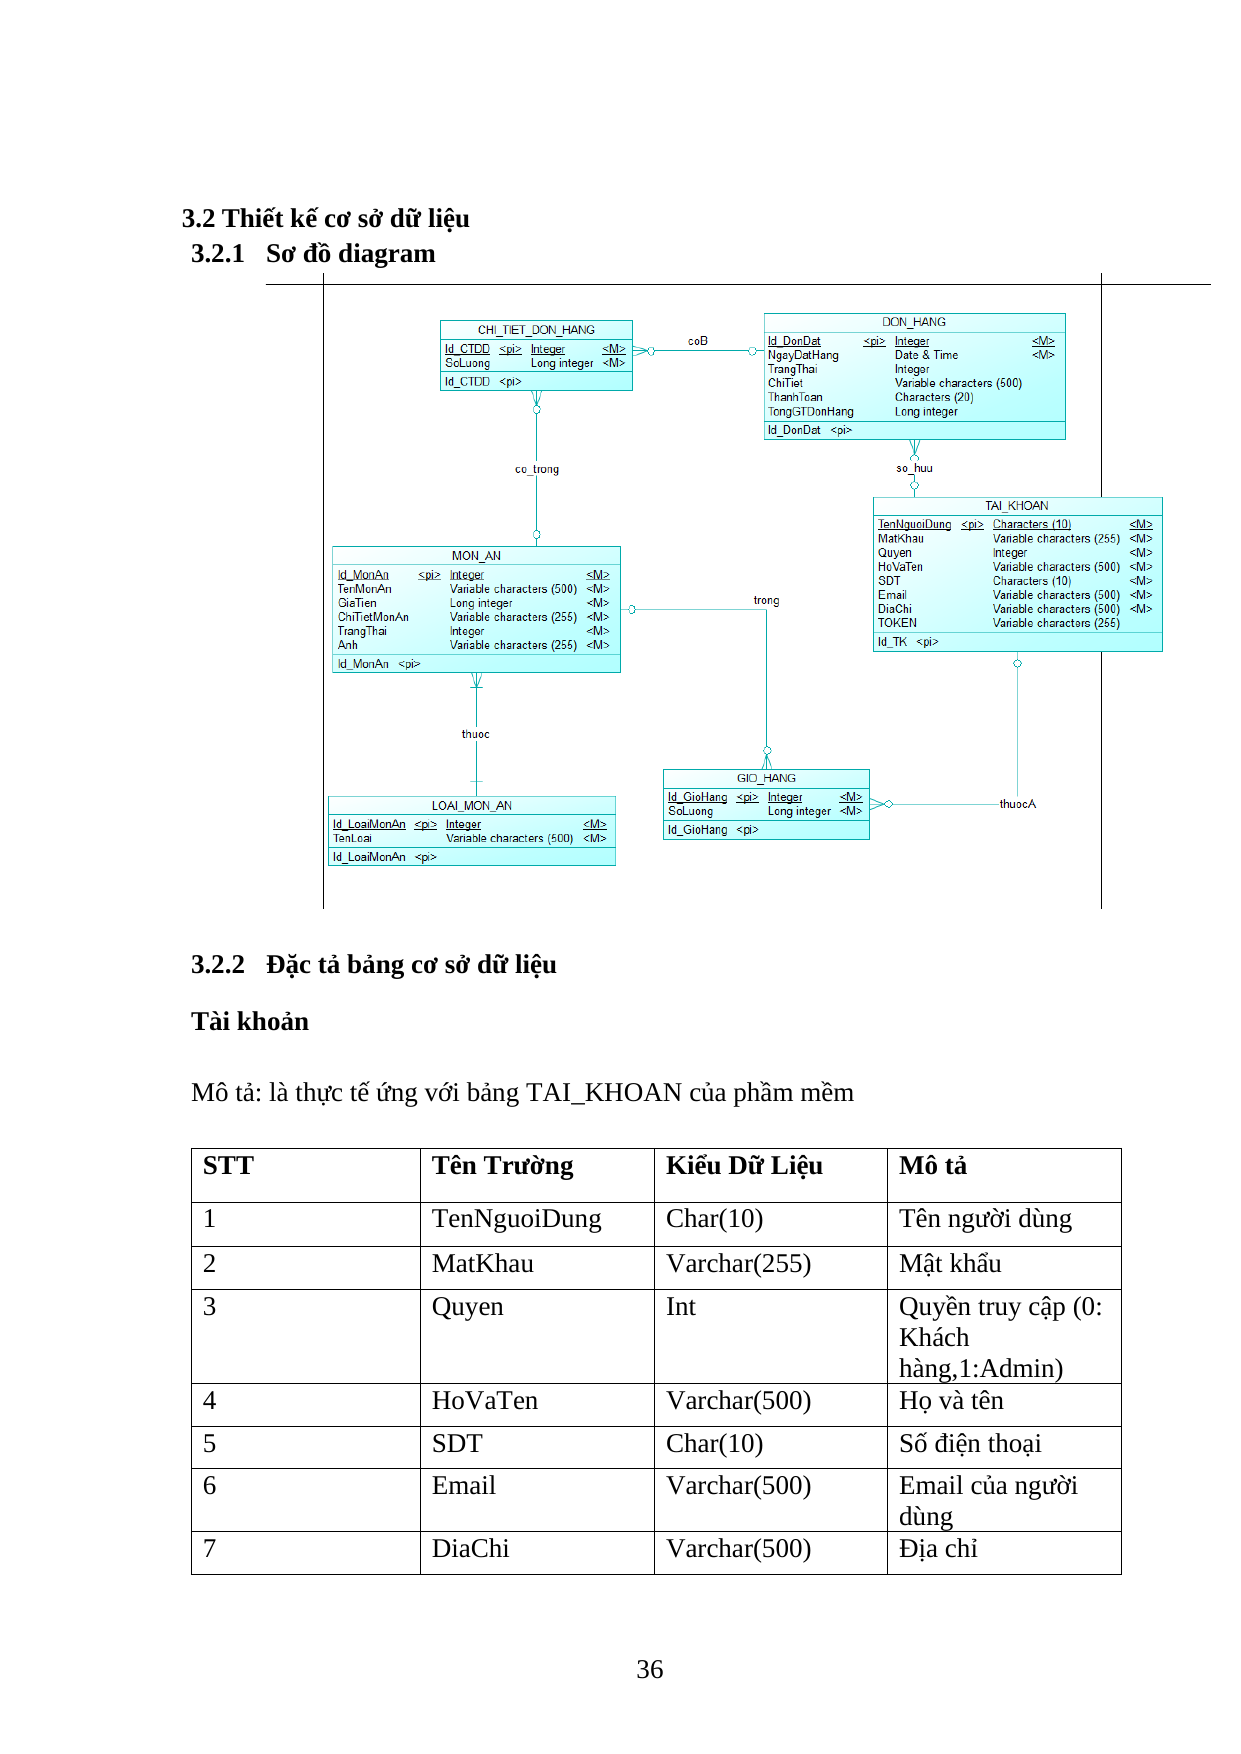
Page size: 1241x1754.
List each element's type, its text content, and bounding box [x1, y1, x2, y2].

text Tài khoản [191, 1005, 1122, 1036]
table_cell 6 [192, 1469, 420, 1531]
table_cell Int [655, 1290, 887, 1383]
table_cell Char(10) [655, 1203, 887, 1246]
table_cell 1 [192, 1203, 420, 1246]
table_cell 4 [192, 1384, 420, 1426]
table_cell Varchar(500) [655, 1384, 887, 1426]
list Đặc tả bảng cơ sở dữ liệu [191, 948, 1122, 979]
table_cell Varchar(500) [655, 1469, 887, 1531]
table_cell Mật khẩu [888, 1247, 1121, 1289]
text Mô tả: là thực tế ứng với bảng TAI_KHOAN của phầm mềm [191, 1076, 1122, 1108]
table_header Mô tả [888, 1149, 1121, 1202]
list Sơ đồ diagram [191, 237, 1122, 268]
table_cell 5 [192, 1427, 420, 1468]
table_cell 3 [192, 1290, 420, 1383]
table_header STT [192, 1149, 420, 1202]
table_cell MatKhau [421, 1247, 654, 1289]
table_cell Char(10) [655, 1427, 887, 1468]
table_cell Varchar(255) [655, 1247, 887, 1289]
table_cell Địa chỉ [888, 1532, 1121, 1573]
table_cell Số điện thoại [888, 1427, 1121, 1468]
table_cell Email của người dùng [888, 1469, 1121, 1531]
table_cell TenNguoiDung [421, 1203, 654, 1246]
table_cell Quyen [421, 1290, 654, 1383]
table_cell Varchar(500) [655, 1532, 887, 1573]
table_cell Họ và tên [888, 1384, 1121, 1426]
table_cell Email [421, 1469, 654, 1531]
table_cell Quyền truy cập (0: Khách hàng,1:Admin) [888, 1290, 1121, 1383]
table_cell Tên người dùng [888, 1203, 1121, 1246]
table_cell DiaChi [421, 1532, 654, 1573]
table_cell 2 [192, 1247, 420, 1289]
table_cell 7 [192, 1532, 420, 1573]
table_header Kiểu Dữ Liệu [655, 1149, 887, 1202]
table_cell SDT [421, 1427, 654, 1468]
table_cell HoVaTen [421, 1384, 654, 1426]
picture [265, 273, 1211, 909]
table_header Tên Trường [421, 1149, 654, 1202]
list Thiết kế cơ sở dữ liệu [182, 202, 1122, 233]
